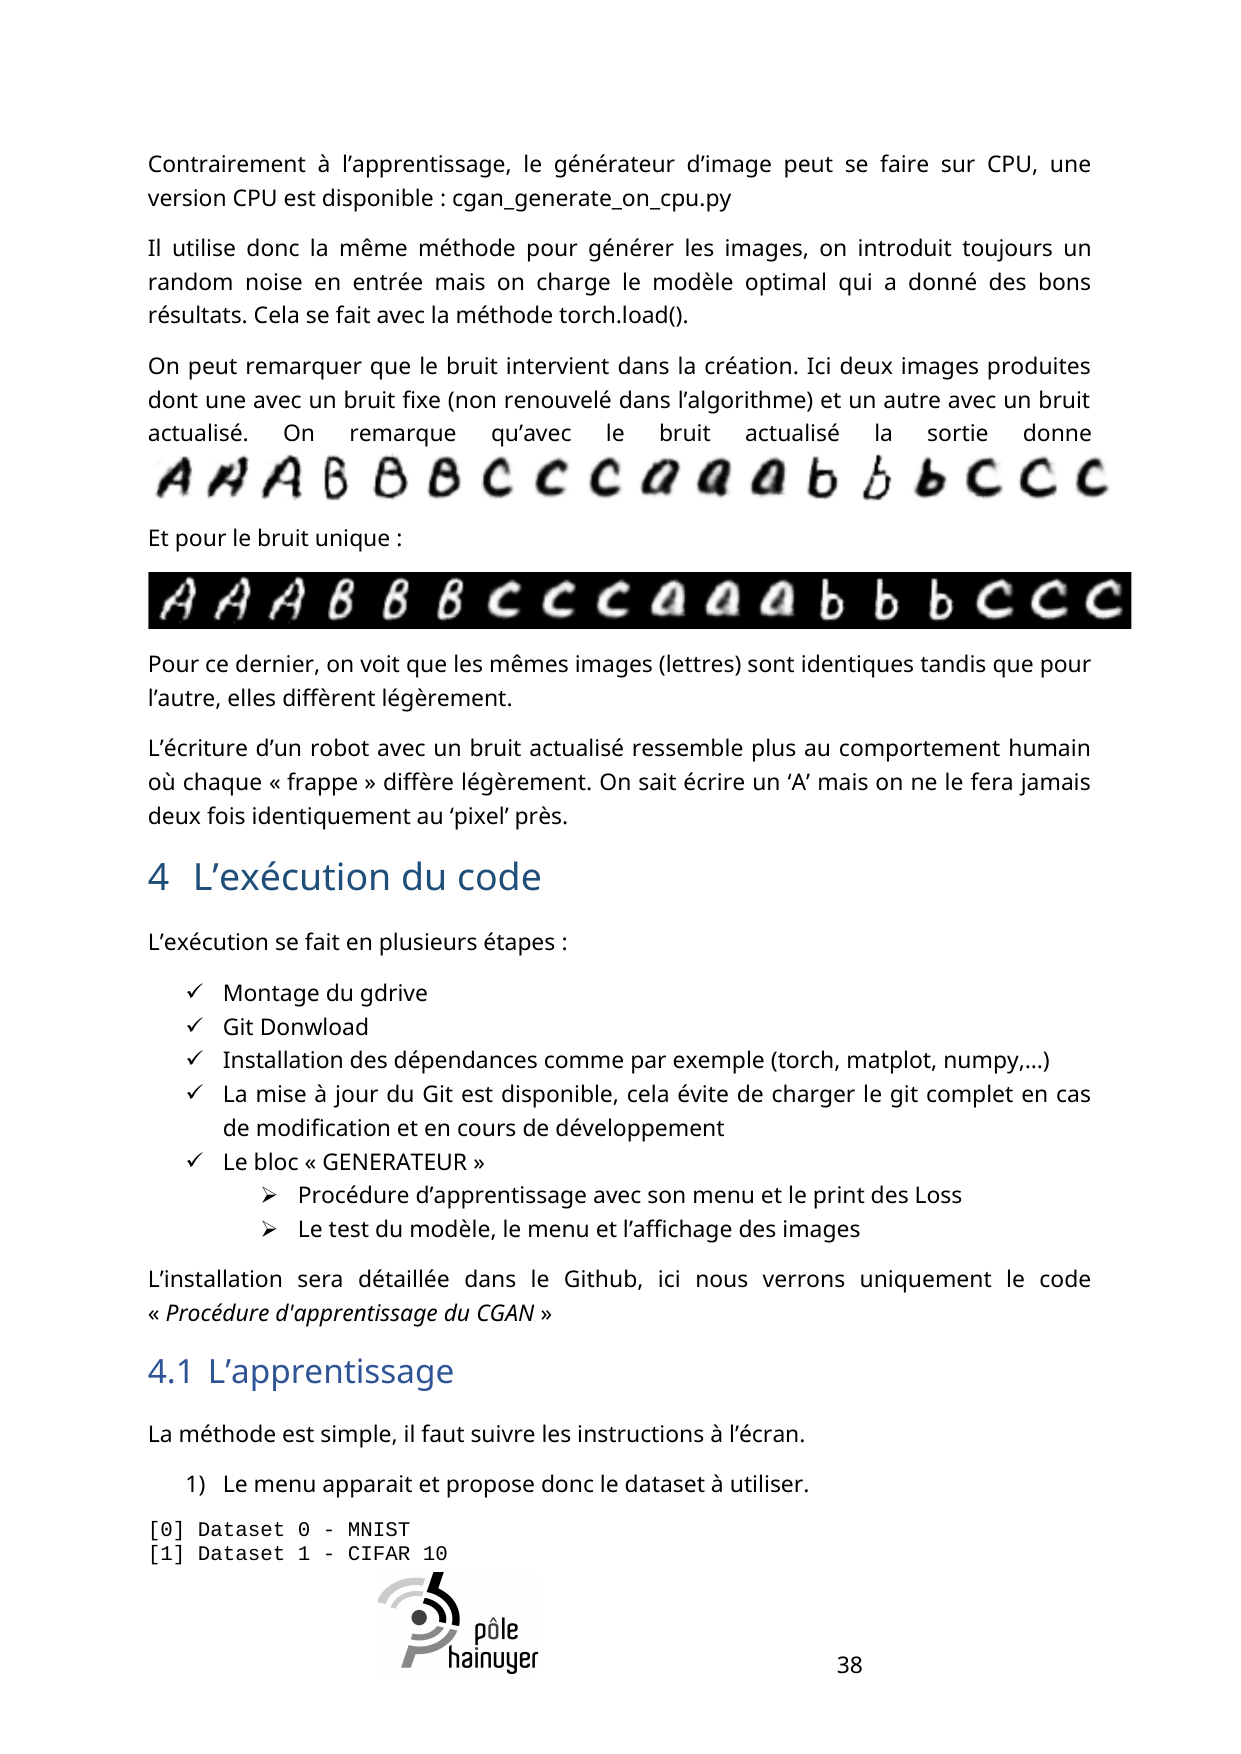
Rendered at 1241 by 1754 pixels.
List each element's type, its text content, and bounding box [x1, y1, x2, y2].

list La mise à jour du Git est disponible, cela évite de charger le git complet en cas de modification et en cours de développement [185, 1078, 1092, 1143]
list Montage du gdrive [185, 977, 1092, 1008]
text Et pour le bruit unique : [148, 522, 1092, 554]
subtitle L’apprentissage [148, 1348, 1092, 1393]
picture [147, 572, 1132, 629]
text Pour ce dernier, on voit que les mêmes images (lettres) sont identiques tandis que pour l’autre, elles diffèrent légèrement. [148, 648, 1092, 713]
picture [147, 451, 1120, 504]
list Procédure d’apprentissage avec son menu et le print des Loss [260, 1179, 1092, 1211]
text [1] Dataset 1 - CIFAR 10 [148, 1542, 1092, 1566]
text [0] Dataset 0 - MNIST [148, 1519, 1092, 1542]
text L’installation sera détaillée dans le Github, ici nous verrons uniquement le code « Procédure d'apprentissage du CGAN » [148, 1263, 1092, 1328]
subtitle L’exécution du code [148, 850, 1092, 901]
list Le bloc « GENERATEUR » [185, 1146, 1092, 1177]
list Installation des dépendances comme par exemple (torch, matplot, numpy,…) [185, 1044, 1092, 1076]
list Le test du modèle, le menu et l’affichage des images [260, 1213, 1092, 1244]
text Contrairement à l’apprentissage, le générateur d’image peut se faire sur CPU, une version CPU est disponible : cgan_generate_on_cpu.py [148, 148, 1092, 213]
text Il utilise donc la même méthode pour générer les images, on introduit toujours un random noise en entrée mais on charge le modèle optimal qui a donné des bons résultats. Cela se fait avec la méthode torch.load(). [148, 232, 1092, 331]
list Le menu apparait et propose donc le dataset à utiliser. [185, 1468, 1092, 1500]
text La méthode est simple, il faut suivre les instructions à l’écran. [148, 1418, 1092, 1449]
text L’exécution se fait en plusieurs étapes : [148, 926, 1092, 958]
list Git Donwload [185, 1011, 1092, 1042]
text On peut remarquer que le bruit intervient dans la création. Ici deux images produites dont une avec un bruit fixe (non renouvelé dans l’algorithme) et un autre avec un bruit actualisé. On remarque qu’avec le bruit actualisé la sortie donne [148, 350, 1092, 451]
text L’écriture d’un robot avec un bruit actualisé ressemble plus au comportement humain où chaque « frappe » diffère légèrement. On sait écrire un ‘A’ mais on ne le fera jamais deux fois identiquement au ‘pixel’ près. [148, 732, 1092, 831]
picture [377, 1572, 539, 1674]
